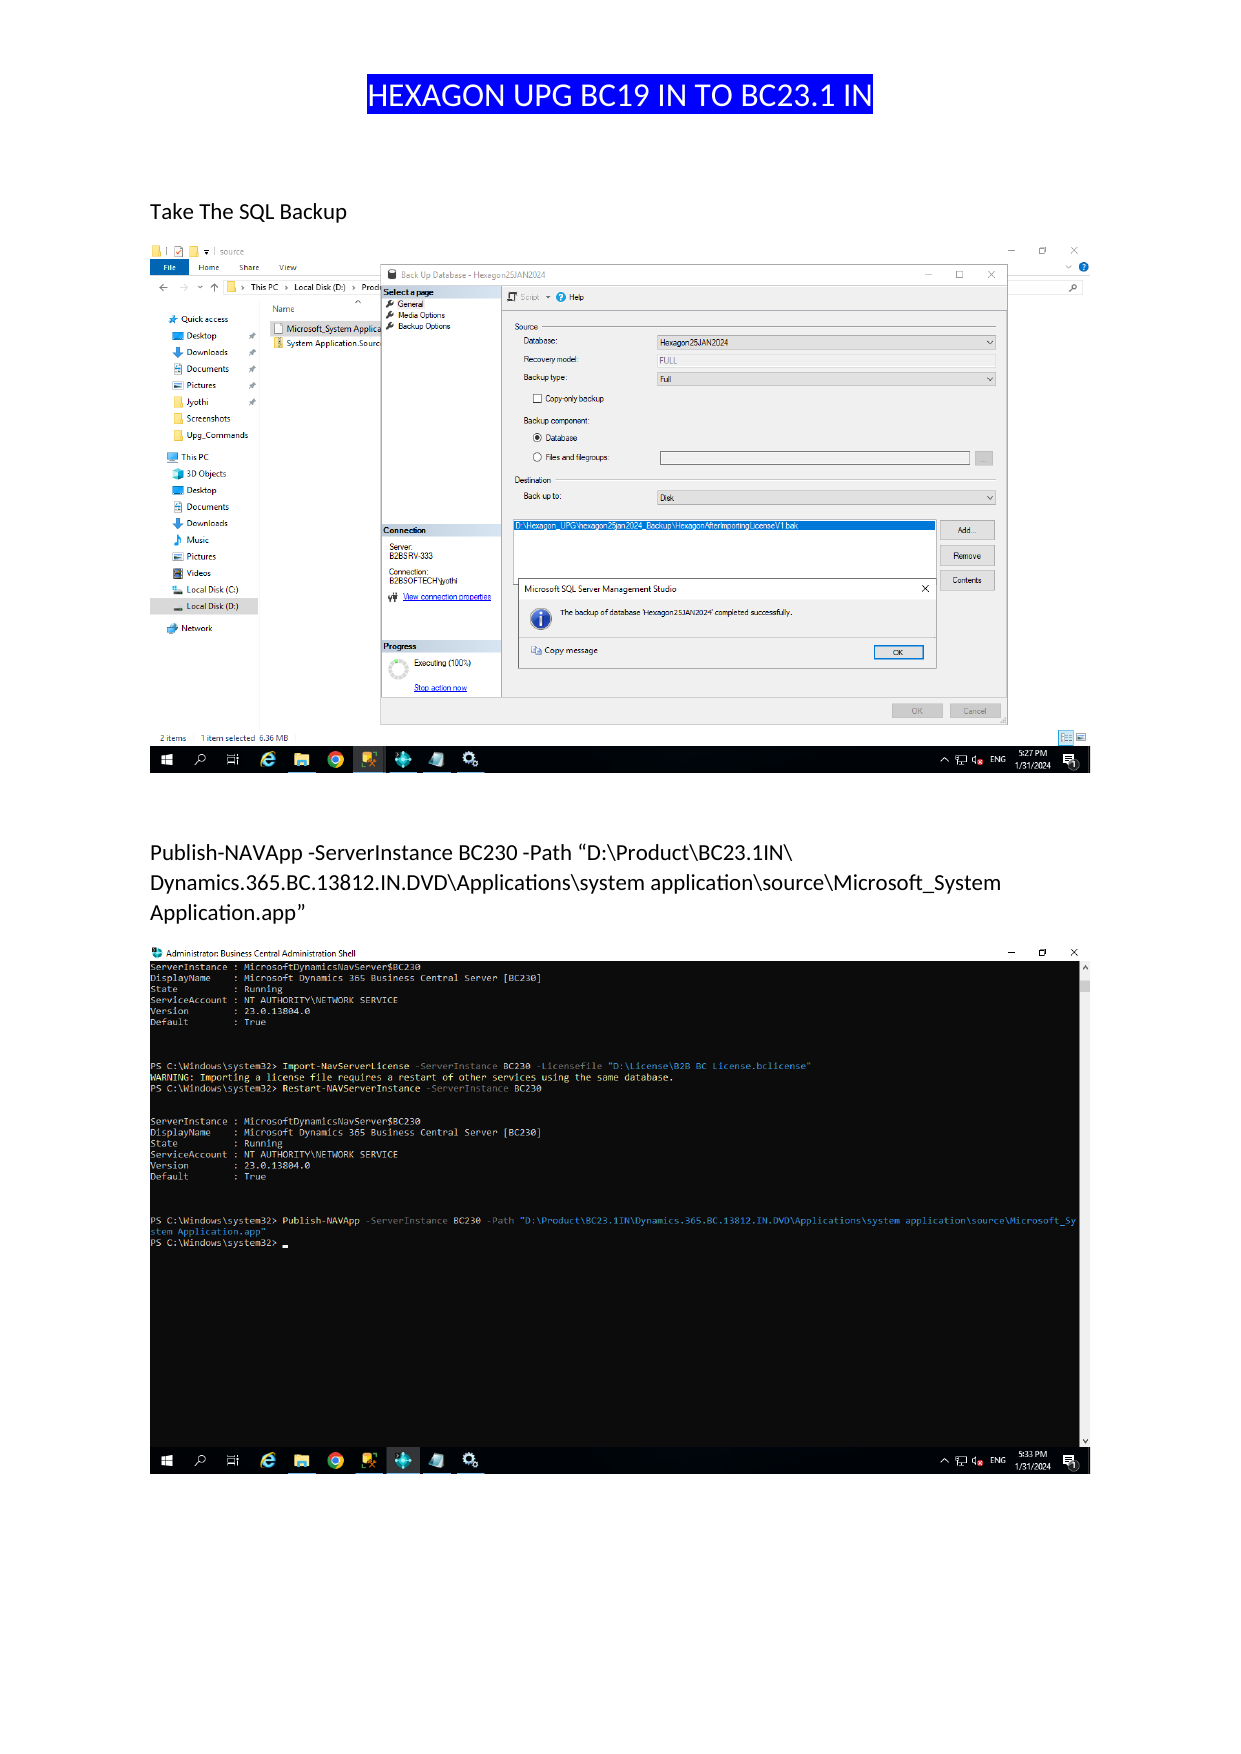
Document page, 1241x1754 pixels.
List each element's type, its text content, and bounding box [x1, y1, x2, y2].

text Take The SQL Backup [150, 197, 1090, 225]
text Publish-NAVApp -ServerInstance BC230 -Path “D:\Product\BC23.1IN\Dynamics.365.BC.13812.IN.DVD\Applications\system application\source\Microsoft_System Application.app” [150, 838, 1090, 927]
picture [150, 945, 1091, 1474]
picture [150, 243, 1091, 773]
